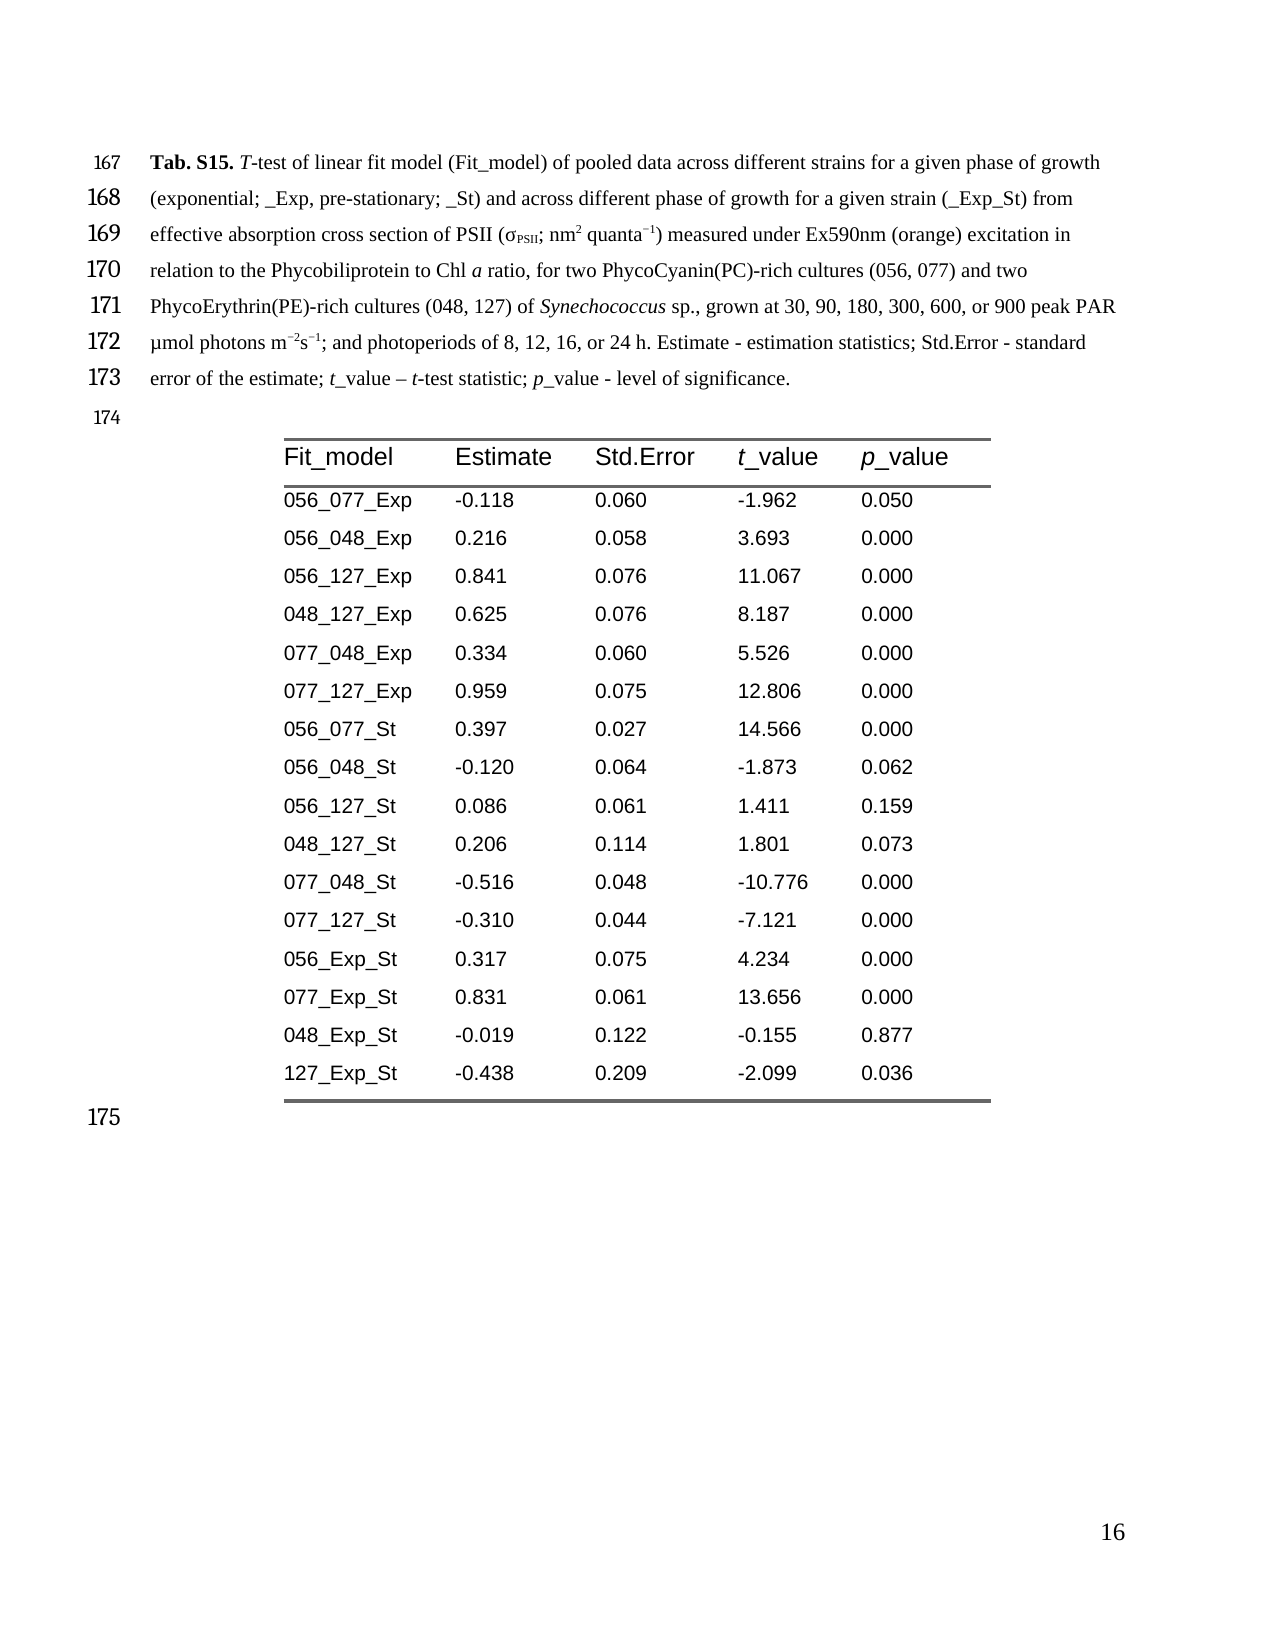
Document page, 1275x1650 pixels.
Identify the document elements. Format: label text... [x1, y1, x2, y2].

table_cell 0.317 [455, 946, 595, 984]
table_cell -0.155 [738, 1023, 861, 1061]
table_cell 0.216 [455, 526, 595, 564]
table_cell 0.062 [861, 755, 991, 793]
table_cell -10.776 [738, 870, 861, 908]
table_cell 0.000 [861, 908, 991, 946]
table_cell 0.044 [595, 908, 738, 946]
table_cell -0.019 [455, 1023, 595, 1061]
table_cell 0.086 [455, 794, 595, 832]
table_header Fit_model [284, 441, 455, 484]
table_header Estimate [455, 441, 595, 484]
table_cell 056_048_Exp [284, 526, 455, 564]
table_cell 0.027 [595, 717, 738, 755]
table_cell -0.438 [455, 1061, 595, 1099]
table_cell 0.000 [861, 870, 991, 908]
table_cell 0.959 [455, 679, 595, 717]
table_cell 0.625 [455, 602, 595, 641]
table_cell 5.526 [738, 641, 861, 679]
table_cell 14.566 [738, 717, 861, 755]
table_cell 056_Exp_St [284, 946, 455, 984]
table_cell 048_127_Exp [284, 602, 455, 641]
table_cell 077_127_Exp [284, 679, 455, 717]
table_cell 0.159 [861, 794, 991, 832]
table_cell 056_048_St [284, 755, 455, 793]
table_cell 0.209 [595, 1061, 738, 1099]
table_cell 0.397 [455, 717, 595, 755]
table_header p_value [861, 441, 991, 484]
table_cell 0.036 [861, 1061, 991, 1099]
table_header t_value [738, 441, 861, 484]
table_cell -2.099 [738, 1061, 861, 1099]
table_cell 077_048_St [284, 870, 455, 908]
table_cell 0.075 [595, 679, 738, 717]
table_cell 1.801 [738, 832, 861, 870]
table_cell 0.000 [861, 526, 991, 564]
table_cell 0.000 [861, 602, 991, 641]
table_cell 0.000 [861, 985, 991, 1023]
table_cell 0.841 [455, 564, 595, 602]
table_cell 8.187 [738, 602, 861, 641]
table_cell 4.234 [738, 946, 861, 984]
table_cell 077_048_Exp [284, 641, 455, 679]
table_cell 0.076 [595, 602, 738, 641]
table_cell 12.806 [738, 679, 861, 717]
table_cell 0.000 [861, 641, 991, 679]
table_cell 056_127_Exp [284, 564, 455, 602]
table_cell -7.121 [738, 908, 861, 946]
table_cell 0.831 [455, 985, 595, 1023]
table_cell 056_127_St [284, 794, 455, 832]
table_cell -1.873 [738, 755, 861, 793]
table_cell 048_127_St [284, 832, 455, 870]
table_cell 0.334 [455, 641, 595, 679]
table_cell 0.048 [595, 870, 738, 908]
table_cell 0.000 [861, 717, 991, 755]
text Tab. S15. T-test of linear fit model (Fit_model) of pooled data across different strains for a given phase of growth (exponential; _Exp, pre-stationary; _St) and across different phase of growth for a given strain (_Exp_St) from effective absorption cross section of PSII (σPSII; nm2 quanta−1) measured under Ex590nm (orange) excitation in relation to the Phycobiliprotein to Chl a ratio, for two PhycoCyanin(PC)-rich cultures (056, 077) and two PhycoErythrin(PE)-rich cultures (048, 127) of Synechococcus sp., grown at 30, 90, 180, 300, 600, or 900 peak PAR µmol photons m−2s−1; and photoperiods of 8, 12, 16, or 24 h. Estimate - estimation statistics; Std.Error - standard error of the estimate; t_value – t-test statistic; p_value - level of significance. [150, 150, 1125, 390]
table_cell 056_077_St [284, 717, 455, 755]
table_cell -0.120 [455, 755, 595, 793]
table_header Std.Error [595, 441, 738, 484]
table_cell -0.310 [455, 908, 595, 946]
table_cell 0.061 [595, 794, 738, 832]
table_cell 0.000 [861, 564, 991, 602]
table_cell 3.693 [738, 526, 861, 564]
table_cell 0.206 [455, 832, 595, 870]
table_cell 0.060 [595, 488, 738, 526]
table_cell -1.962 [738, 488, 861, 526]
table_cell 0.877 [861, 1023, 991, 1061]
table_cell 0.000 [861, 679, 991, 717]
table_cell 0.000 [861, 946, 991, 984]
table_cell 13.656 [738, 985, 861, 1023]
table_cell 0.058 [595, 526, 738, 564]
table_cell -0.516 [455, 870, 595, 908]
table_cell 0.060 [595, 641, 738, 679]
table_cell 056_077_Exp [284, 488, 455, 526]
table_cell 0.122 [595, 1023, 738, 1061]
table_cell 0.050 [861, 488, 991, 526]
table_cell 0.073 [861, 832, 991, 870]
table_cell 127_Exp_St [284, 1061, 455, 1099]
table_cell 077_Exp_St [284, 985, 455, 1023]
table_cell 0.061 [595, 985, 738, 1023]
table_cell 077_127_St [284, 908, 455, 946]
table_cell 0.114 [595, 832, 738, 870]
table_cell -0.118 [455, 488, 595, 526]
table_cell 0.075 [595, 946, 738, 984]
table_cell 0.076 [595, 564, 738, 602]
table_cell 0.064 [595, 755, 738, 793]
table_cell 11.067 [738, 564, 861, 602]
table_cell 1.411 [738, 794, 861, 832]
table_cell 048_Exp_St [284, 1023, 455, 1061]
